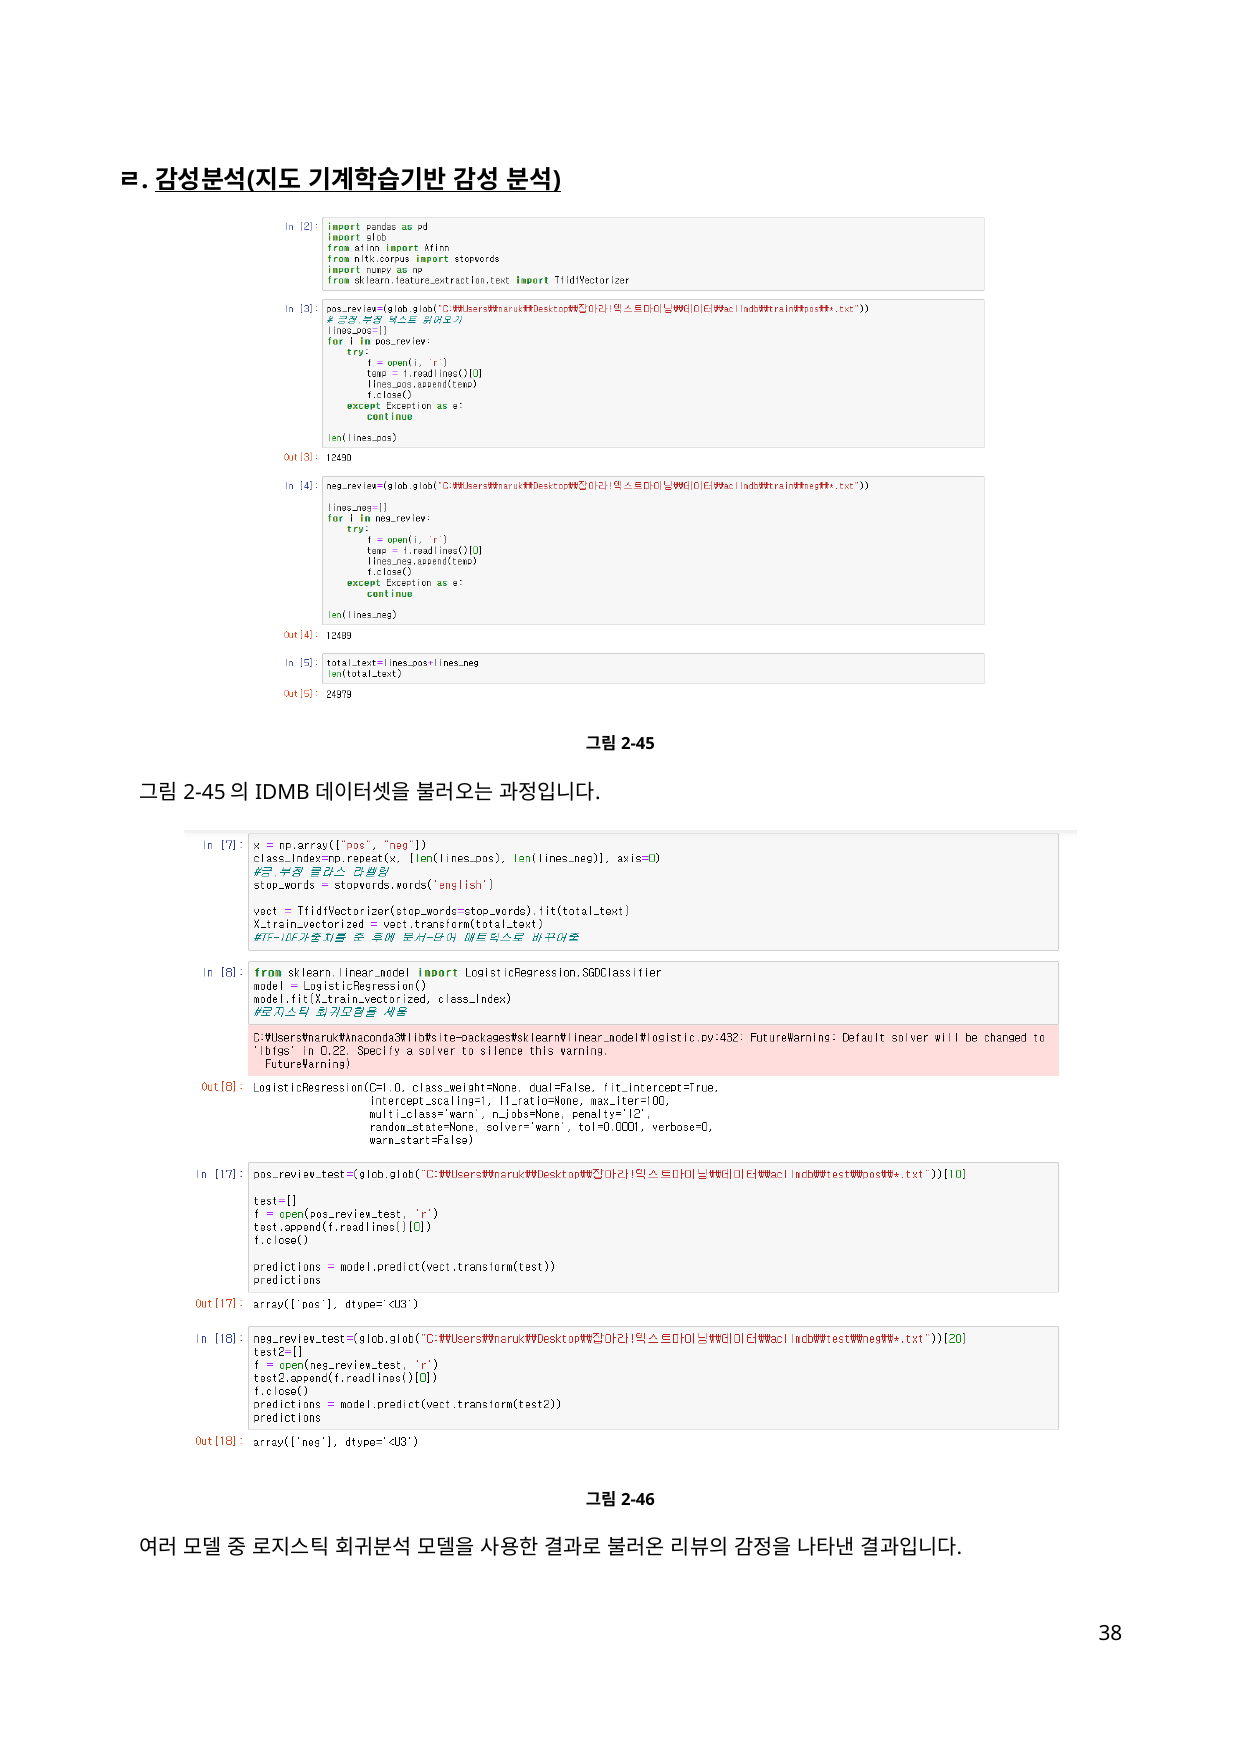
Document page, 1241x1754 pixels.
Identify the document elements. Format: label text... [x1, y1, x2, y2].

text 그림 2-45의 IDMB 데이터셋을 불러오는 과정입니다. [118, 775, 1122, 805]
text 그림 2-45 [118, 730, 1122, 755]
text 그림 2-46 [118, 1486, 1122, 1510]
text ㄹ. 감성분석(지도 기계학습기반 감성 분석) [118, 159, 1122, 196]
picture [266, 213, 995, 702]
text 여러 모델 중 로지스틱 회귀분석 모델을 사용한 결과로 불러온 리뷰의 감정을 나타낸 결과입니다. [118, 1531, 1122, 1561]
picture [184, 830, 1077, 1457]
